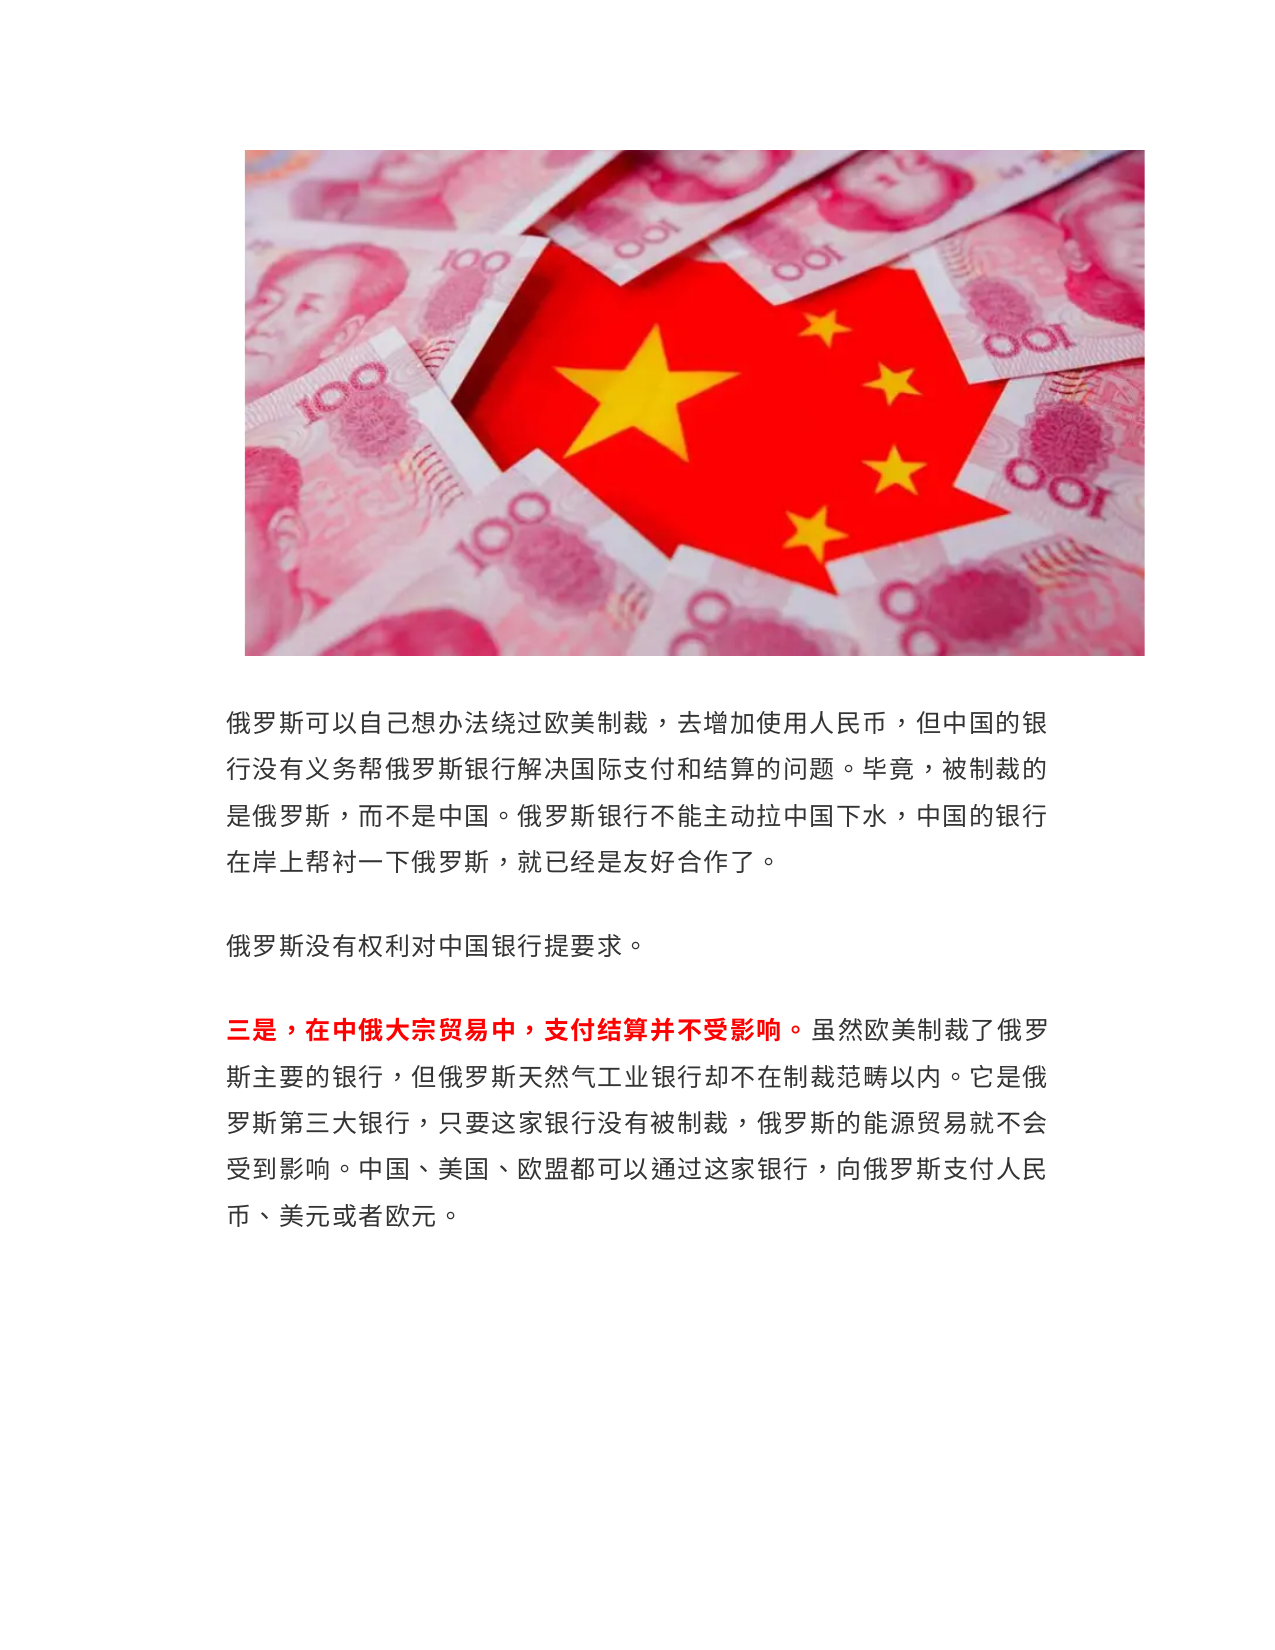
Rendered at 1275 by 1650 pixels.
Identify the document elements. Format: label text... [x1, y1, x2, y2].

text 三是，在中俄大宗贸易中，支付结算并不受影响。虽然欧美制裁了俄罗斯主要的银行，但俄罗斯天然气工业银行却不在制裁范畴以内。它是俄罗斯第三大银行，只要这家银行没有被制裁，俄罗斯的能源贸易就不会受到影响。中国、美国、欧盟都可以通过这家银行，向俄罗斯支付人民币、美元或者欧元。 [226, 1000, 1049, 1233]
picture [244, 150, 1145, 656]
text 俄罗斯可以自己想办法绕过欧美制裁，去增加使用人民币，但中国的银行没有义务帮俄罗斯银行解决国际支付和结算的问题。毕竟，被制裁的是俄罗斯，而不是中国。俄罗斯银行不能主动拉中国下水，中国的银行在岸上帮衬一下俄罗斯，就已经是友好合作了。 [226, 693, 1049, 879]
text 俄罗斯没有权利对中国银行提要求。 [226, 916, 1049, 963]
